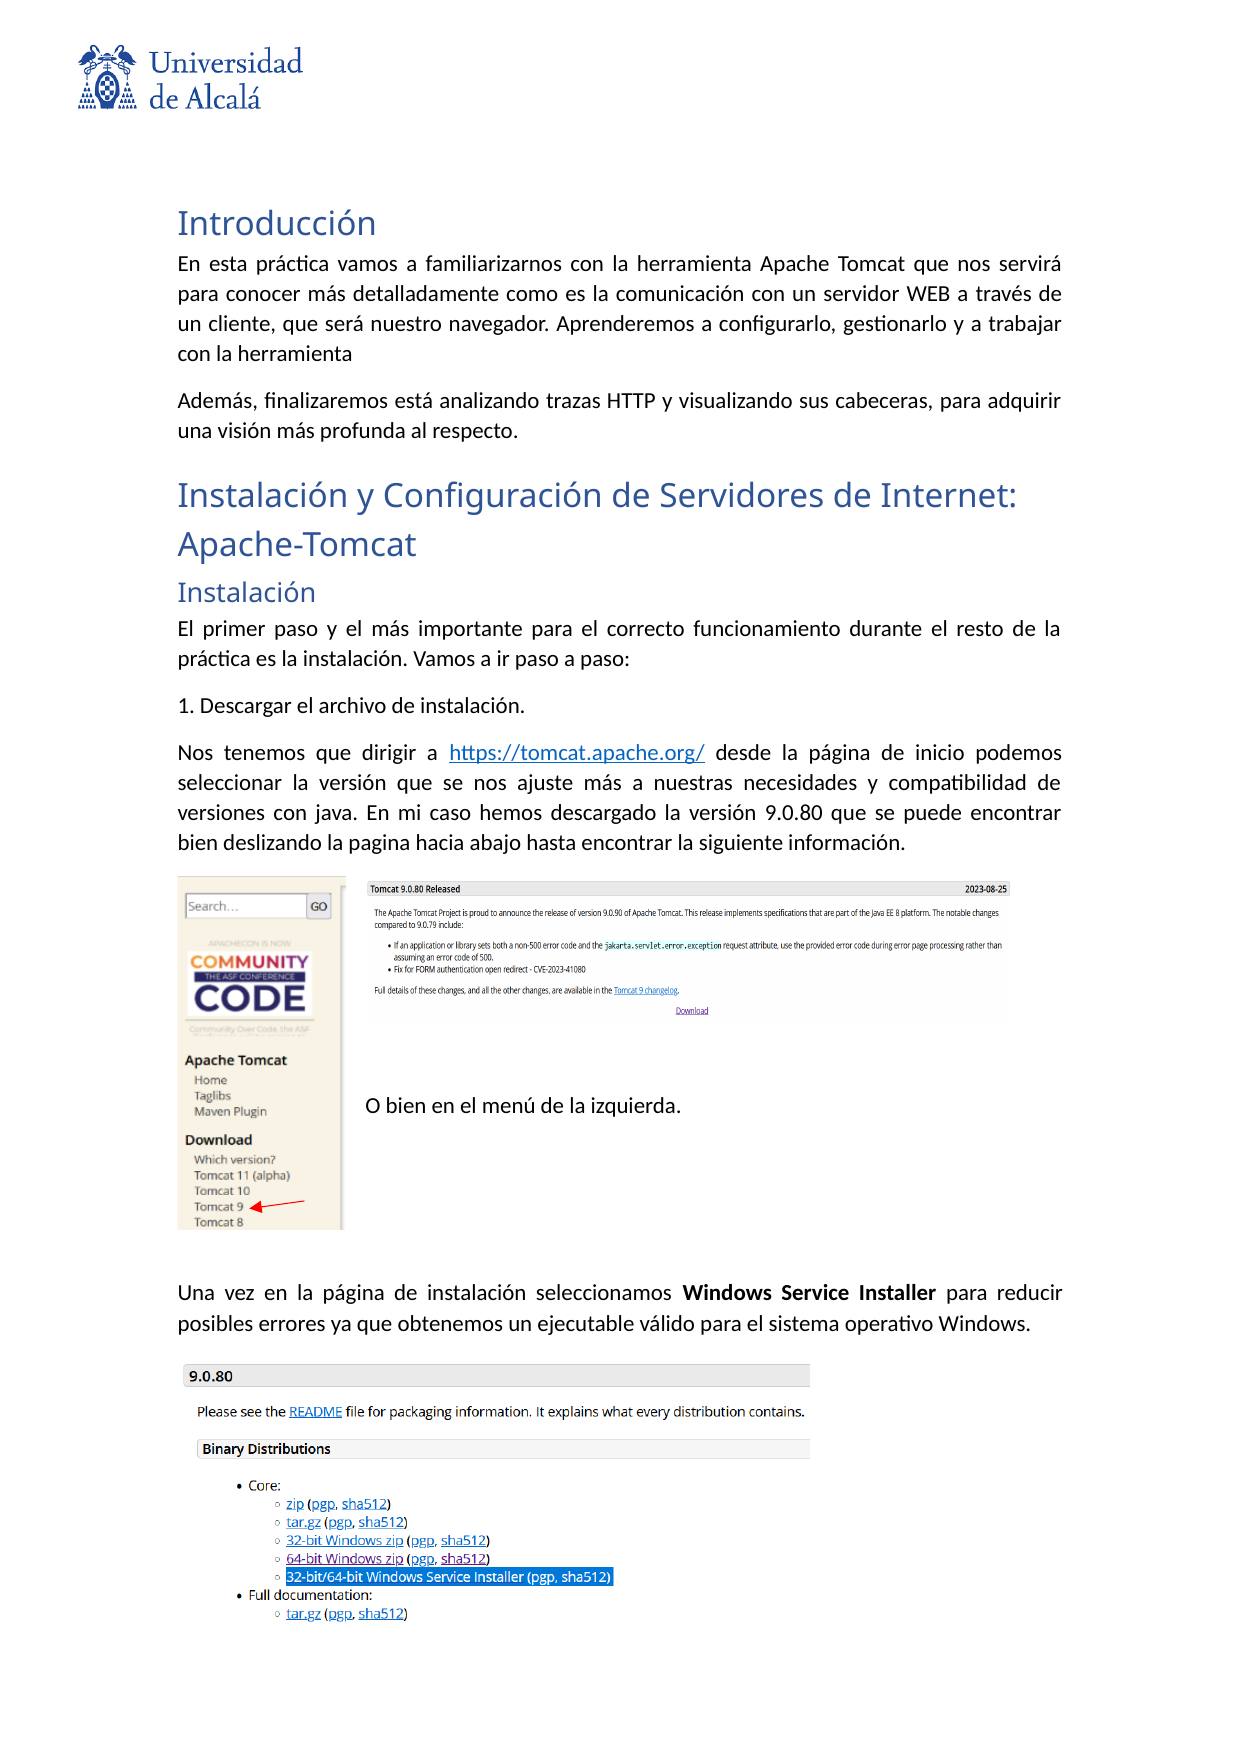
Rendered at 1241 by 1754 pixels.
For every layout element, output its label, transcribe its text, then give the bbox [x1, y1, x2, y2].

picture [177, 876, 347, 1230]
text Nos tenemos que dirigir a https://tomcat.apache.org/ desde la página de inicio podemos seleccionar la versión que se nos ajuste más a nuestras necesidades y compatibilidad de versiones con java. En mi caso hemos descargado la versión 9.0.80 que se puede encontrar bien deslizando la pagina hacia abajo hasta encontrar la siguiente información. [177, 738, 1063, 856]
text 1. Descargar el archivo de instalación. [177, 691, 1063, 719]
picture [71, 36, 310, 117]
text En esta práctica vamos a familiarizarnos con la herramienta Apache Tomcat que nos servirá para conocer más detalladamente como es la comunicación con un servidor WEB a través de un cliente, que será nuestro navegador. Aprenderemos a configurarlo, gestionarlo y a trabajar con la herramienta [177, 249, 1063, 368]
text Además, finalizaremos está analizando trazas HTTP y visualizando sus cabeceras, para adquirir una visión más profunda al respecto. [177, 386, 1063, 445]
text El primer paso y el más importante para el correcto funcionamiento durante el resto de la práctica es la instalación. Vamos a ir paso a paso: [177, 614, 1063, 672]
picture [177, 1353, 811, 1624]
subtitle Instalación [177, 574, 1063, 611]
text O bien en el menú de la izquierda. [347, 1091, 1063, 1119]
text Una vez en la página de instalación seleccionamos Windows Service Installer para reducir posibles errores ya que obtenemos un ejecutable válido para el sistema operativo Windows. [177, 1278, 1063, 1337]
picture [365, 875, 1012, 1026]
subtitle Instalación y Configuración de Servidores de Internet: Apache-Tomcat [177, 472, 1063, 566]
subtitle Introducción [177, 200, 1063, 245]
